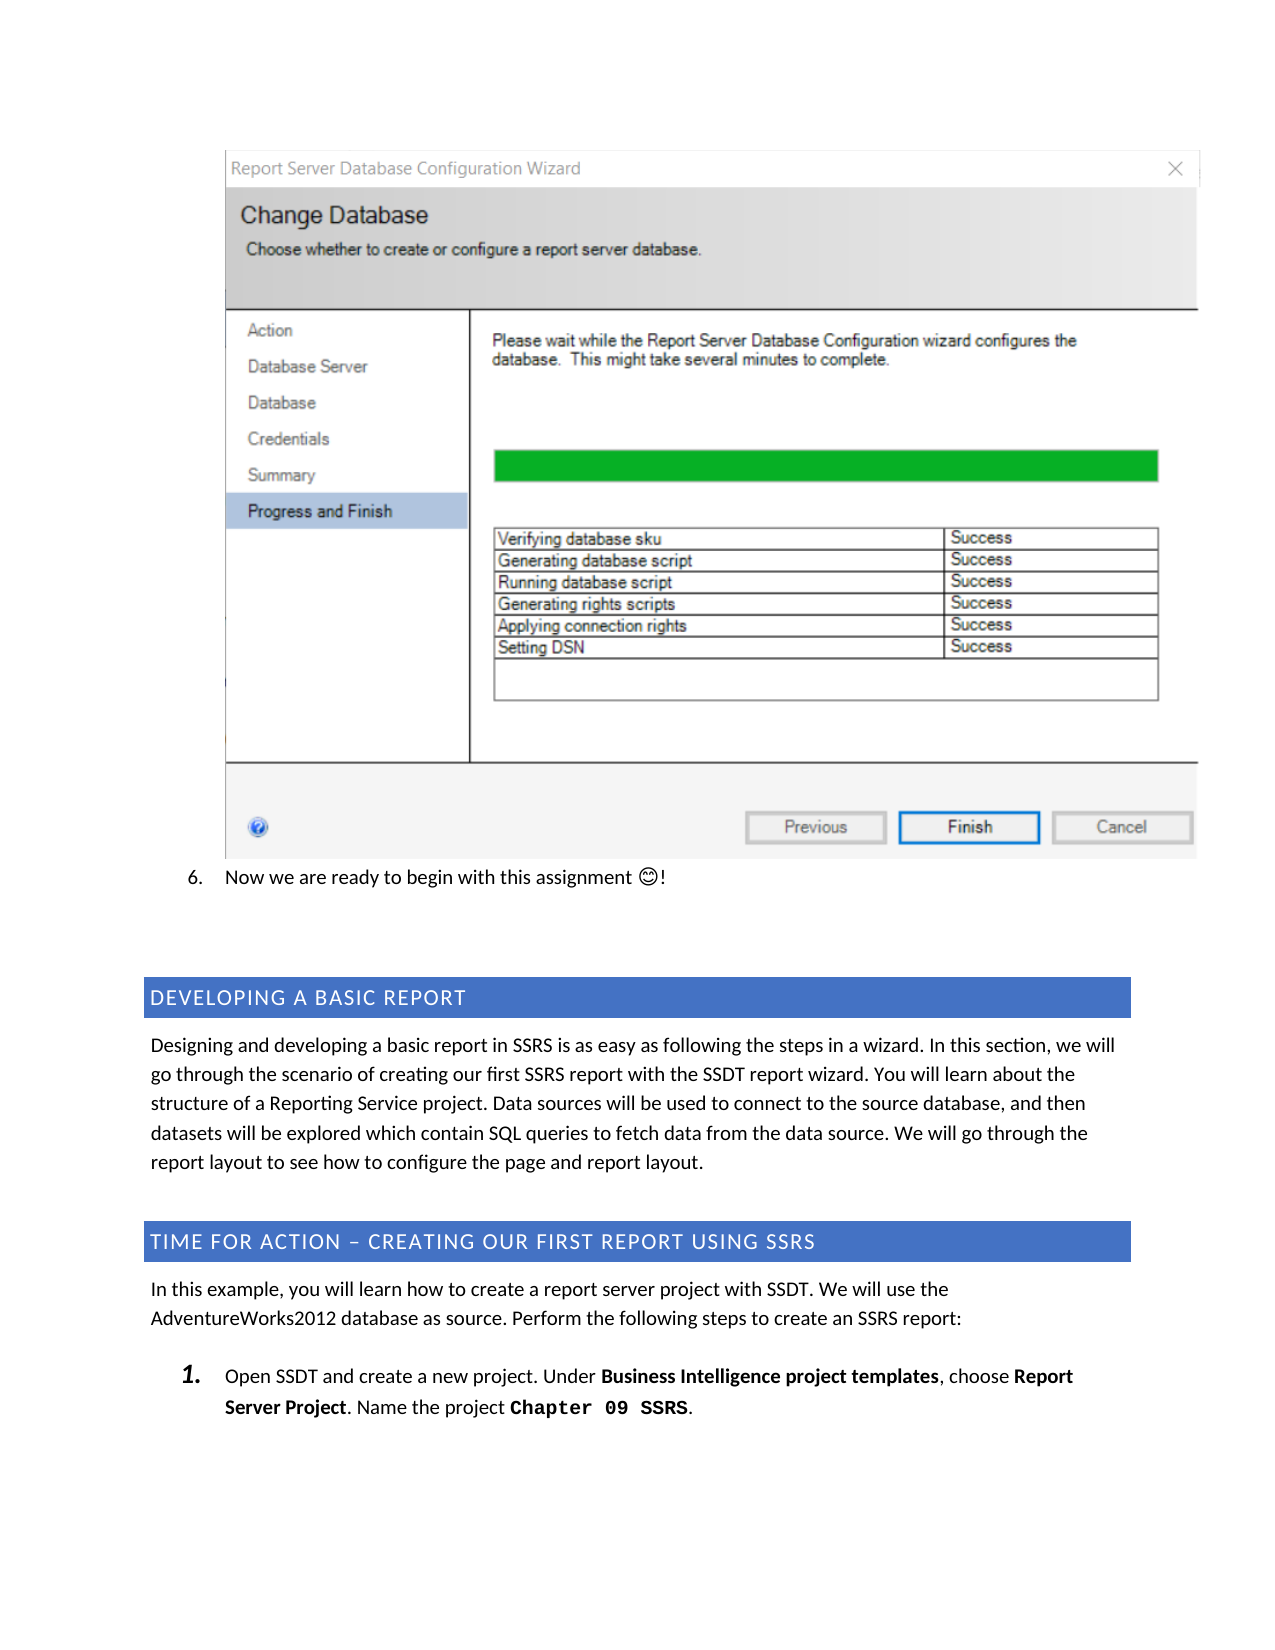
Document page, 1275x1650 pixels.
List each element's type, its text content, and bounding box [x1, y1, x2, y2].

picture [225, 150, 1200, 859]
list Now we are ready to begin with this assignment ! [187, 862, 1125, 890]
subtitle Time for action – creating our first report using SSRS [150, 1228, 1125, 1256]
subtitle Developing a basic report [150, 983, 1125, 1011]
list Open SSDT and create a new project. Under Business Intelligence project templates, choose Report Server Project. Name the project Chapter 09 SSRS. [180, 1356, 1120, 1420]
text Designing and developing a basic report in SSRS is as easy as following the steps in a wizard. In this section, we will go through the scenario of creating our first SSRS report with the SSDT report wizard. You will learn about the structure of a Reporting Service project. Data sources will be used to connect to the source database, and then datasets will be explored which contain SQL queries to fetch data from the data source. We will go through the report layout to see how to configure the page and report layout. [151, 1032, 1120, 1174]
text In this example, you will learn how to create a report server project with SSDT. We will use the AdventureWorks2012 database as source. Perform the following steps to create an SSRS report: [151, 1276, 1101, 1331]
